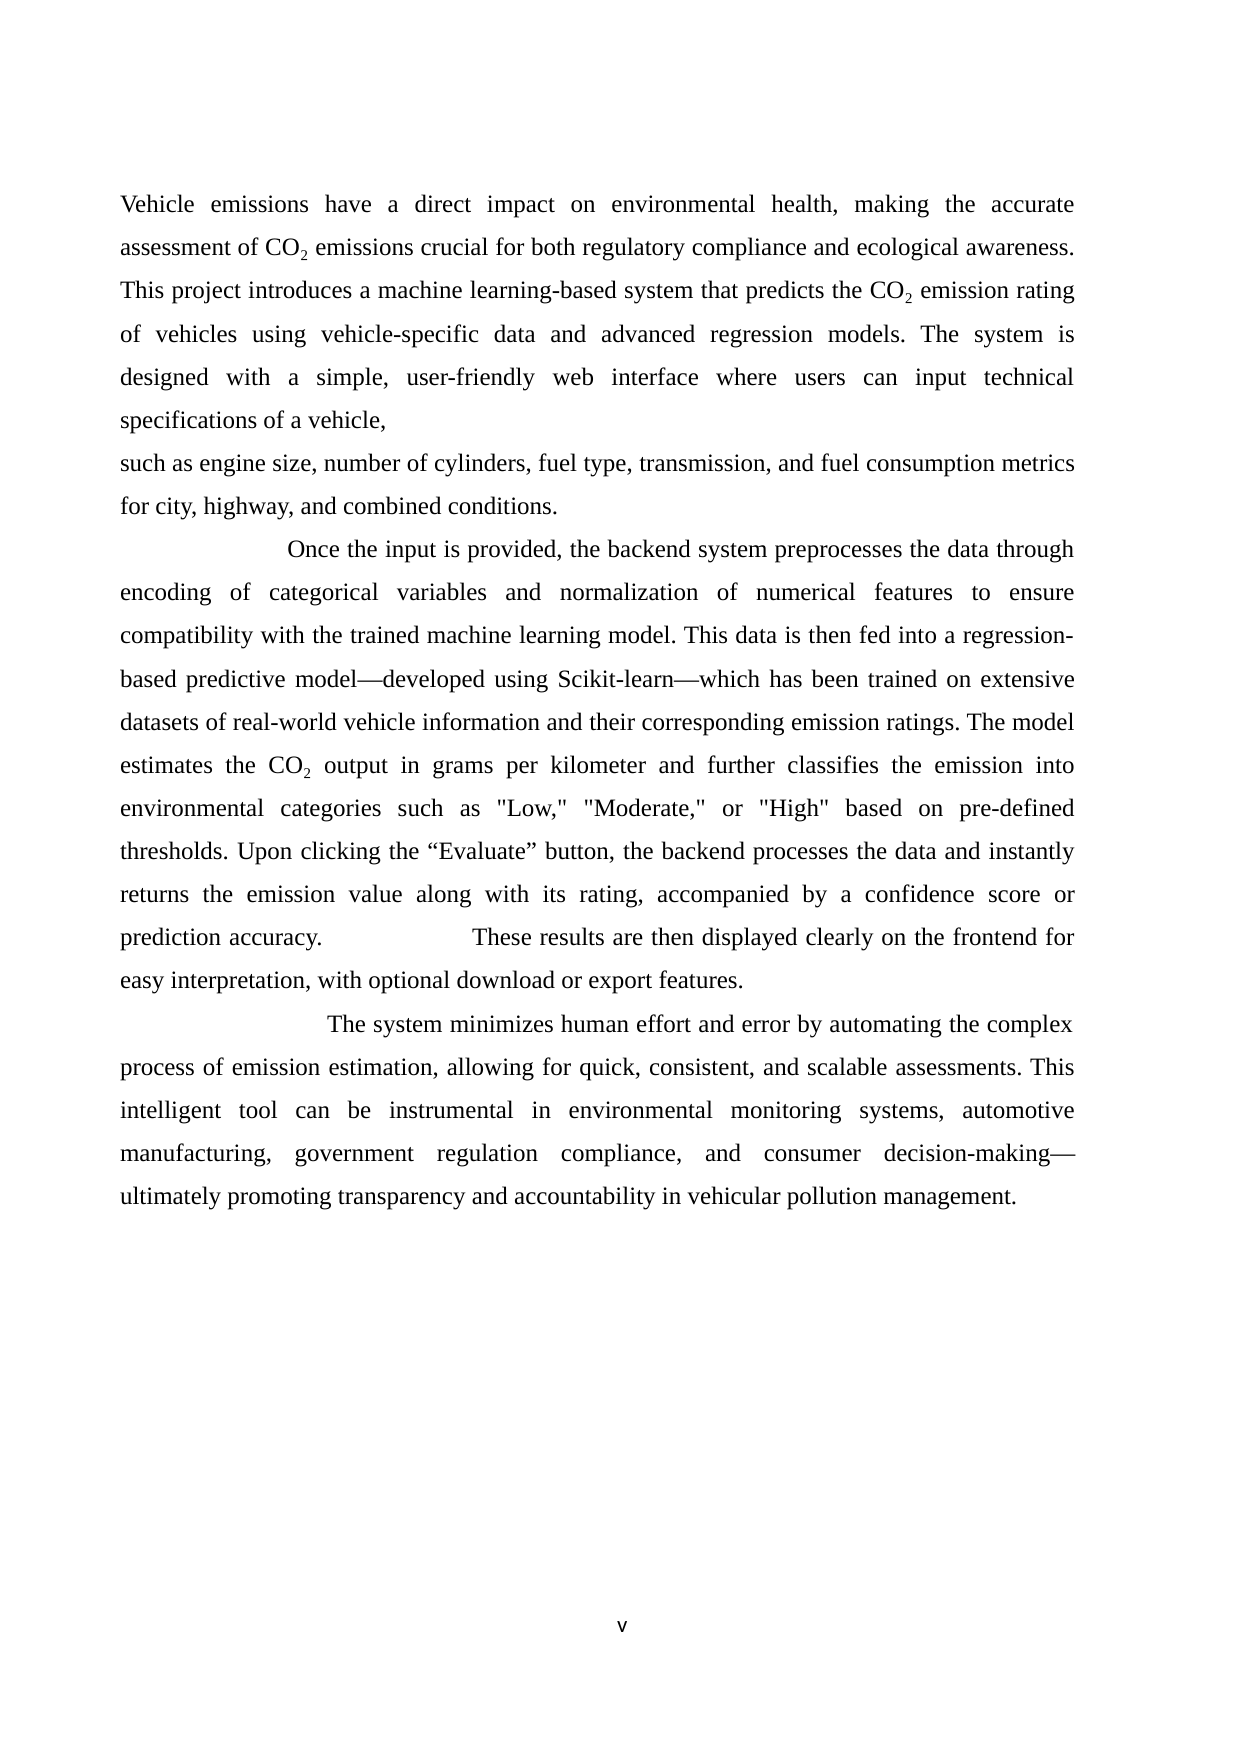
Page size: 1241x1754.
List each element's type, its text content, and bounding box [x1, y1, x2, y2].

text Once the input is provided, the backend system preprocesses the data through encoding of categorical variables and normalization of numerical features to ensure compatibility with the trained machine learning model. This data is then fed into a regression-based predictive model—developed using Scikit-learn—which has been trained on extensive datasets of real-world vehicle information and their corresponding emission ratings. The model estimates the CO₂ output in grams per kilometer and further classifies the emission into environmental categories such as "Low," "Moderate," or "High" based on pre-defined thresholds. Upon clicking the “Evaluate” button, the backend processes the data and instantly returns the emission value along with its rating, accompanied by a confidence score or prediction accuracy. These results are then displayed clearly on the frontend for easy interpretation, with optional download or export features. [120, 534, 1076, 994]
text Vehicle emissions have a direct impact on environmental health, making the accurate assessment of CO₂ emissions crucial for both regulatory compliance and ecological awareness. This project introduces a machine learning-based system that predicts the CO₂ emission rating of vehicles using vehicle-specific data and advanced regression models. The system is designed with a simple, user-friendly web interface where users can input technical specifications of a vehicle, [120, 189, 1076, 434]
text such as engine size, number of cylinders, fuel type, transmission, and fuel consumption metrics for city, highway, and combined conditions. [120, 448, 1076, 520]
text The system minimizes human effort and error by automating the complex process of emission estimation, allowing for quick, consistent, and scalable assessments. This intelligent tool can be instrumental in environmental monitoring systems, automotive manufacturing, government regulation compliance, and consumer decision-making—ultimately promoting transparency and accountability in vehicular pollution management. [120, 1009, 1076, 1210]
